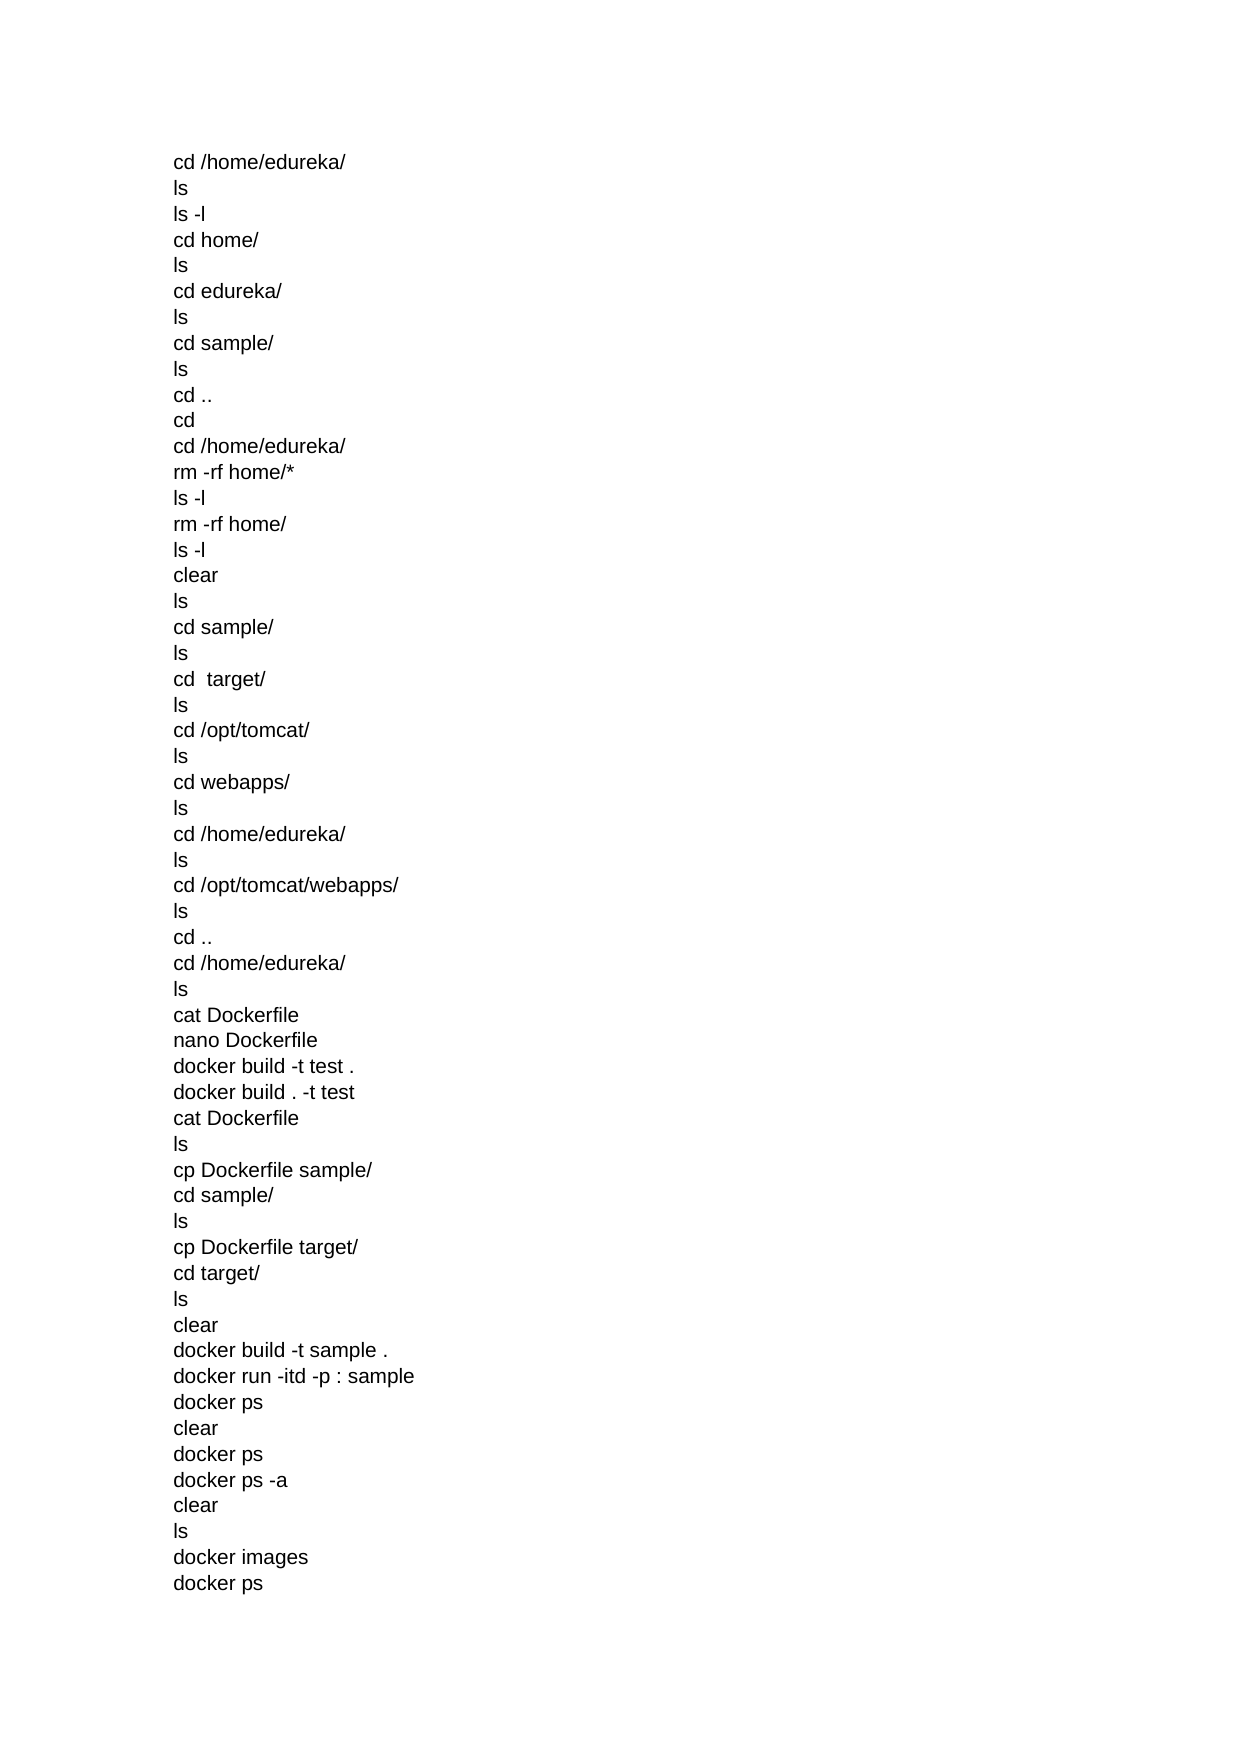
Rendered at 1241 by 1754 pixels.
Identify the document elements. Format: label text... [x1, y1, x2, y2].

text cd /opt/tomcat/ [150, 718, 1090, 742]
text docker run -itd -p : sample [150, 1364, 1090, 1388]
text clear [150, 1493, 1090, 1517]
text cd /home/edureka/ [150, 434, 1090, 458]
text rm -rf home/* [150, 460, 1090, 484]
text ls [150, 899, 1090, 923]
text cd sample/ [150, 331, 1090, 355]
text cat Dockerfile [150, 1106, 1090, 1130]
text ls -l [150, 486, 1090, 510]
text ls -l [150, 537, 1090, 561]
text cd /opt/tomcat/webapps/ [150, 873, 1090, 897]
text docker build -t sample . [150, 1338, 1090, 1362]
text ls [150, 641, 1090, 665]
text cd edureka/ [150, 279, 1090, 303]
text cd .. [150, 382, 1090, 406]
text cd /home/edureka/ [150, 150, 1090, 174]
text clear [150, 1416, 1090, 1440]
text rm -rf home/ [150, 512, 1090, 536]
text ls [150, 253, 1090, 277]
text ls [150, 1287, 1090, 1311]
text ls [150, 796, 1090, 820]
text ls [150, 305, 1090, 329]
text docker images [150, 1545, 1090, 1569]
text cd target/ [150, 1261, 1090, 1285]
text ls [150, 1209, 1090, 1233]
text ls [150, 692, 1090, 716]
text ls [150, 977, 1090, 1001]
text cd webapps/ [150, 770, 1090, 794]
text ls [150, 1132, 1090, 1156]
text clear [150, 1312, 1090, 1336]
text cat Dockerfile [150, 1002, 1090, 1026]
text docker ps [150, 1442, 1090, 1466]
text docker build -t test . [150, 1054, 1090, 1078]
text cd .. [150, 925, 1090, 949]
text ls [150, 744, 1090, 768]
text docker build . -t test [150, 1080, 1090, 1104]
text ls [150, 176, 1090, 200]
text cd sample/ [150, 615, 1090, 639]
text cd target/ [150, 667, 1090, 691]
text cd sample/ [150, 1183, 1090, 1207]
text cd [150, 408, 1090, 432]
text cp Dockerfile sample/ [150, 1157, 1090, 1181]
text ls -l [150, 202, 1090, 226]
text ls [150, 357, 1090, 381]
text cd home/ [150, 227, 1090, 251]
text ls [150, 1519, 1090, 1543]
text docker ps [150, 1571, 1090, 1595]
text ls [150, 847, 1090, 871]
text clear [150, 563, 1090, 587]
text nano Dockerfile [150, 1028, 1090, 1052]
text cp Dockerfile target/ [150, 1235, 1090, 1259]
text cd /home/edureka/ [150, 951, 1090, 975]
text docker ps [150, 1390, 1090, 1414]
text ls [150, 589, 1090, 613]
text docker ps -a [150, 1467, 1090, 1491]
text cd /home/edureka/ [150, 822, 1090, 846]
